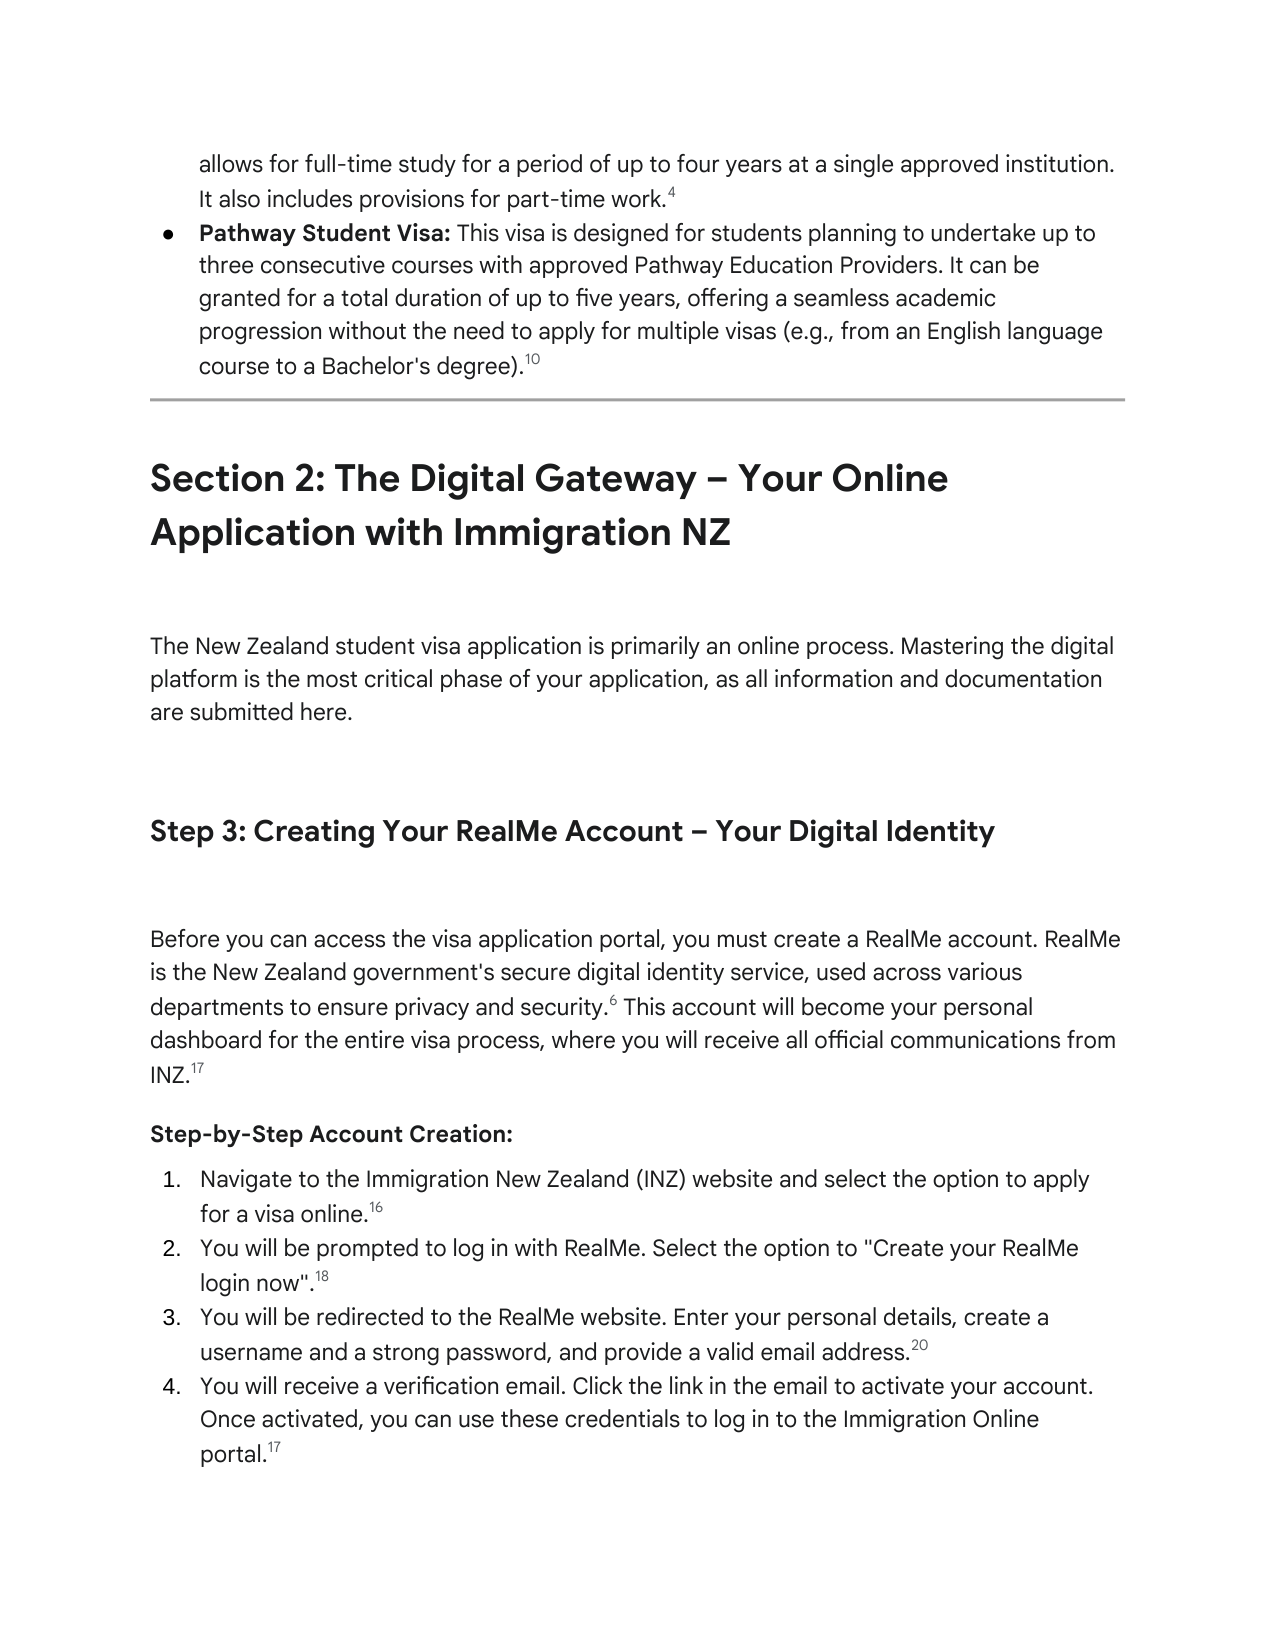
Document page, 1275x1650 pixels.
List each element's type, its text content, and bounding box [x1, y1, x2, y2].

text Step-by-Step Account Creation: [150, 1120, 1125, 1149]
subtitle Step 3: Creating Your RealMe Account – Your Digital Identity [150, 813, 1125, 850]
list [161, 150, 1125, 214]
subtitle Section 2: The Digital Gateway – Your Online Application with Immigration NZ [150, 455, 1125, 556]
list You will receive a verification email. Click the link in the email to activate your account. Once activated, you can use these credentials to log in to the Immigration Online portal.17 [162, 1372, 1125, 1469]
list Pathway Student Visa: This visa is designed for students planning to undertake up to three consecutive courses with approved Pathway Education Providers. It can be granted for a total duration of up to five years, offering a seamless academic progression without the need to apply for multiple visas (e.g., from an English language course to a Bachelor's degree).10 [161, 219, 1125, 381]
text Before you can access the visa application portal, you must create a RealMe account. RealMe is the New Zealand government's secure digital identity service, used across various departments to ensure privacy and security.6 This account will become your personal dashboard for the entire visa process, where you will receive all official communications from INZ.17 [150, 925, 1125, 1091]
list Navigate to the Immigration New Zealand (INZ) website and select the option to apply for a visa online.16 [162, 1165, 1125, 1230]
list You will be prompted to log in with RealMe. Select the option to "Create your RealMe login now".18 [162, 1234, 1125, 1299]
list You will be redirected to the RealMe website. Enter your personal details, create a username and a strong password, and provide a valid email address.20 [162, 1303, 1125, 1368]
text The New Zealand student visa application is primarily an online process. Mastering the digital platform is the most critical phase of your application, as all information and documentation are submitted here. [150, 632, 1125, 727]
